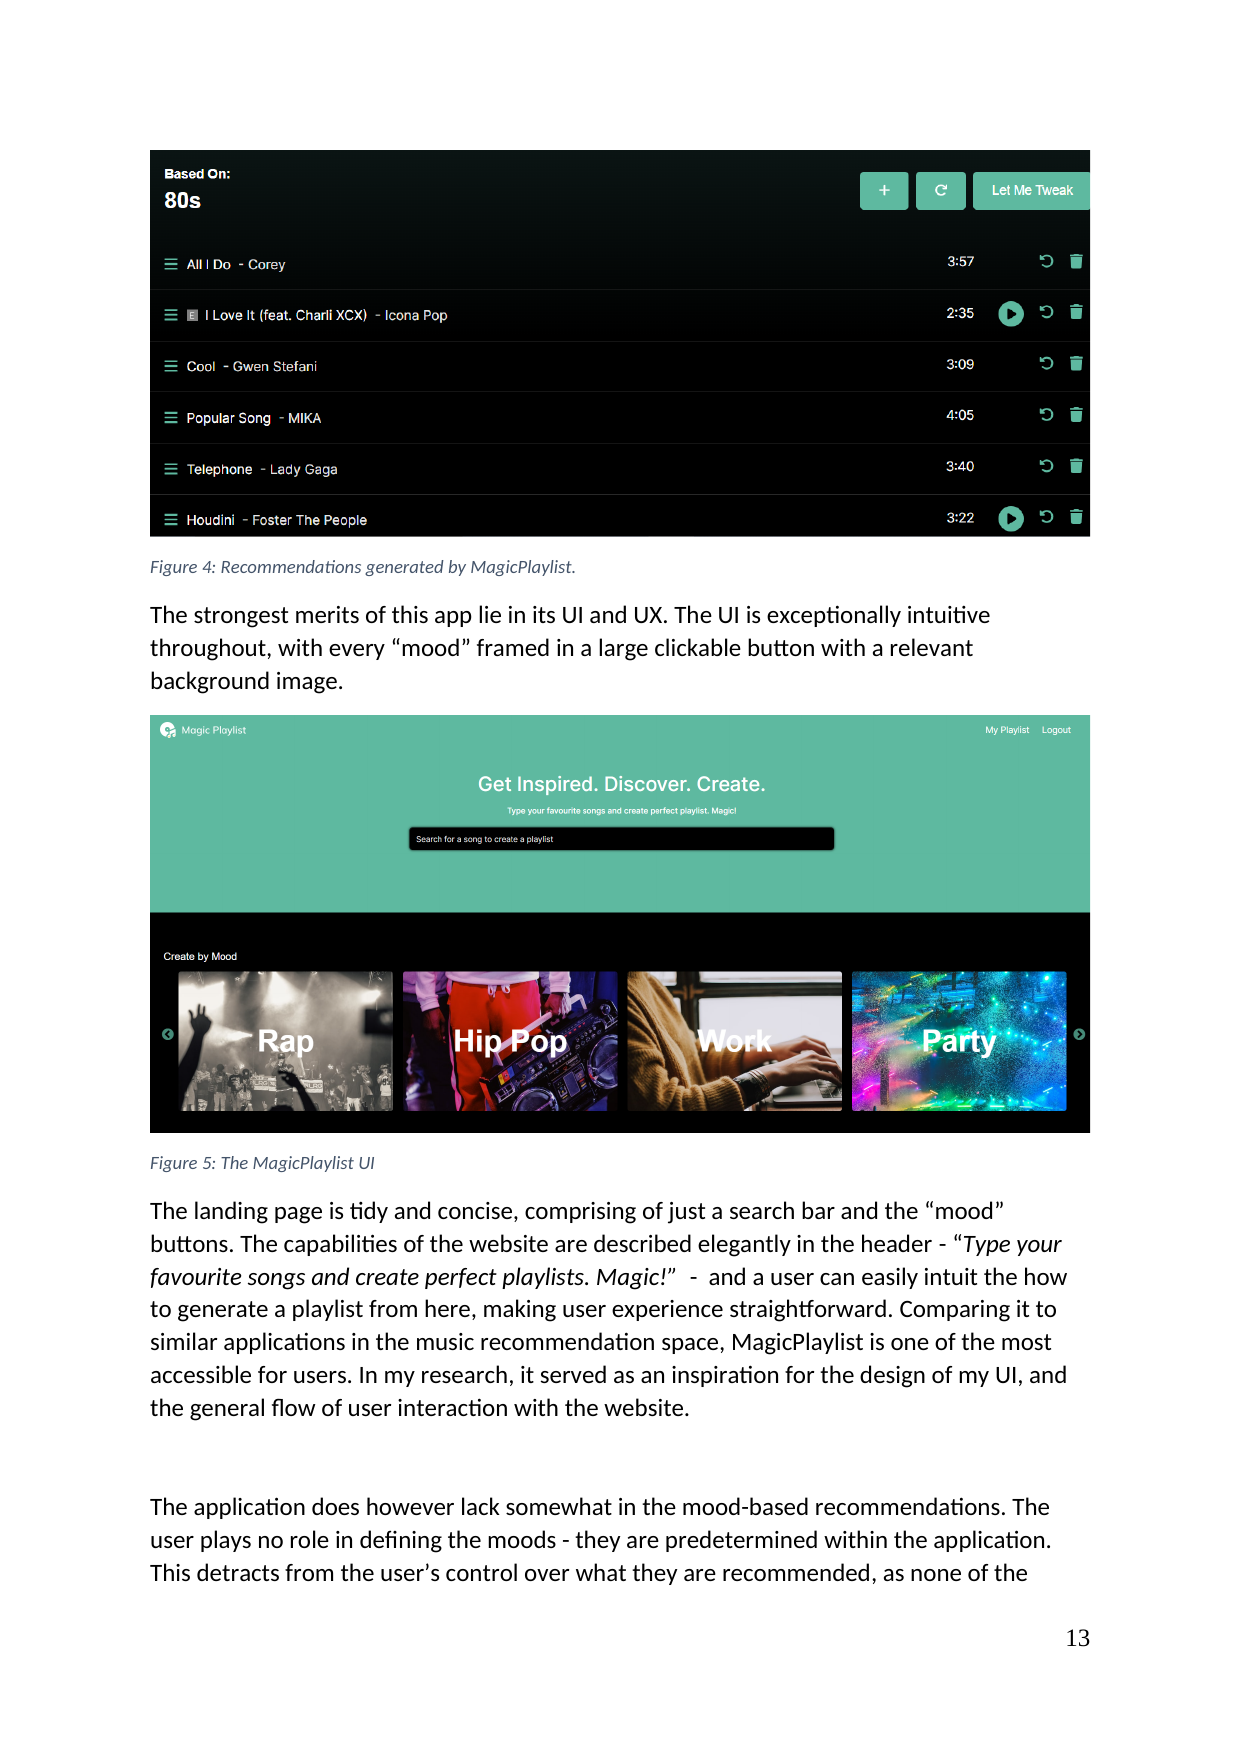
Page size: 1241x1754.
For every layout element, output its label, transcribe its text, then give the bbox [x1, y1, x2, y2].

picture [150, 715, 1091, 1133]
text The strongest merits of this app lie in its UI and UX. The UI is exceptionally intuitive throughout, with every “mood” framed in a large clickable button with a relevant background image. [150, 599, 1090, 696]
text The landing page is tidy and concise, comprising of just a search bar and the “mood” buttons. The capabilities of the website are described elegantly in the header - “Type your favourite songs and create perfect playlists. Magic!” - and a user can easily intuit the how to generate a playlist from here, making user experience straightforward. Comparing it to similar applications in the music recommendation space, MagicPlaylist is one of the most accessible for users. In my research, it served as an inspiration for the design of my UI, and the general flow of user interaction with the website. [150, 1195, 1090, 1423]
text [150, 1491, 1090, 1588]
picture [150, 150, 1091, 537]
